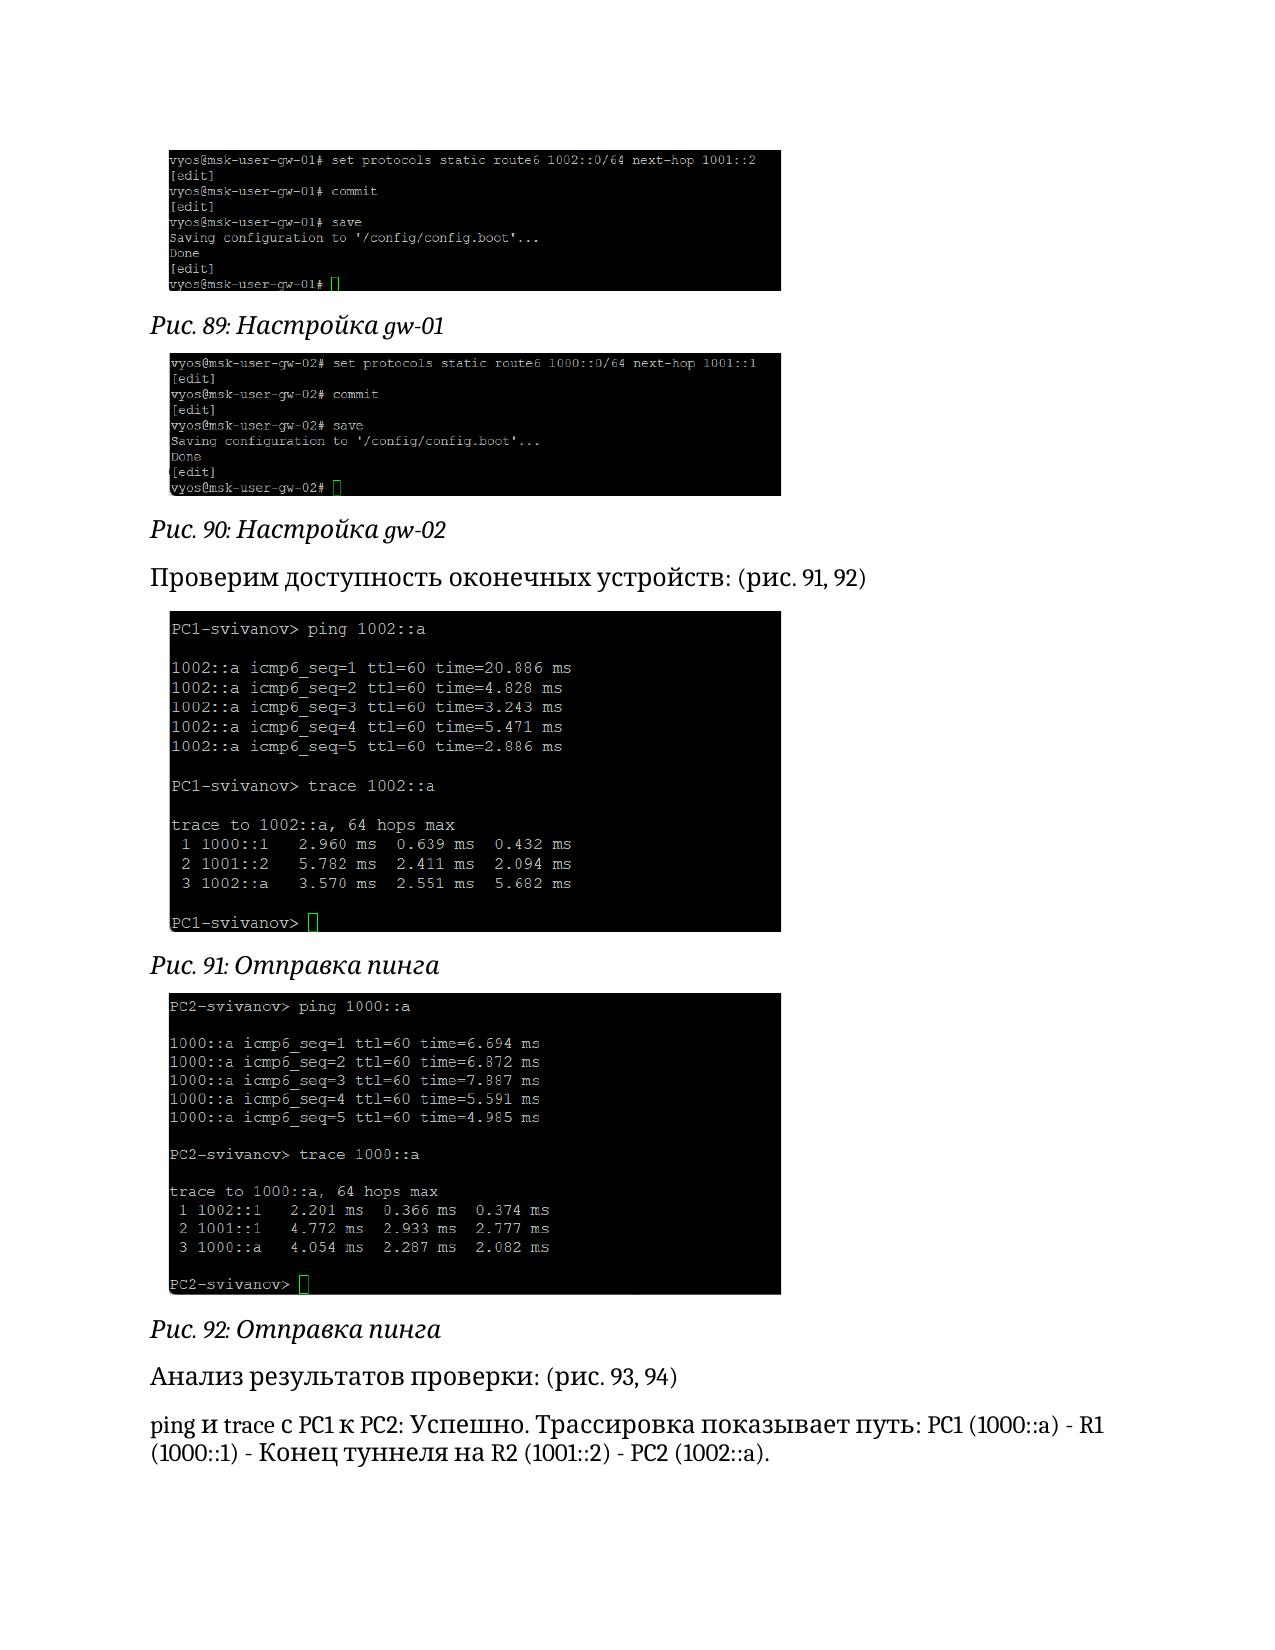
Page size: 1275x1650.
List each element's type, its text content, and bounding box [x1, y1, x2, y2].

text Рис. 89: Настройка gw-01 [150, 312, 1125, 341]
text Рис. 92: Отправка пинга [150, 1316, 1125, 1344]
picture [168, 353, 782, 496]
text Анализ результатов проверки: (рис. 93, 94) [150, 1363, 1125, 1392]
picture [168, 993, 782, 1295]
picture [168, 611, 782, 932]
text Проверим доступность оконечных устройств: (рис. 91, 92) [150, 564, 1125, 592]
text Рис. 91: Отправка пинга [150, 952, 1125, 981]
text ping и trace с PC1 к PC2: Успешно. Трассировка показывает путь: PC1 (1000::a) - R1 (1000::1) - Конец туннеля на R2 (1001::2) - PC2 (1002::a). [150, 1411, 1125, 1468]
text Рис. 90: Настройка gw-02 [150, 516, 1125, 545]
picture [168, 150, 782, 291]
